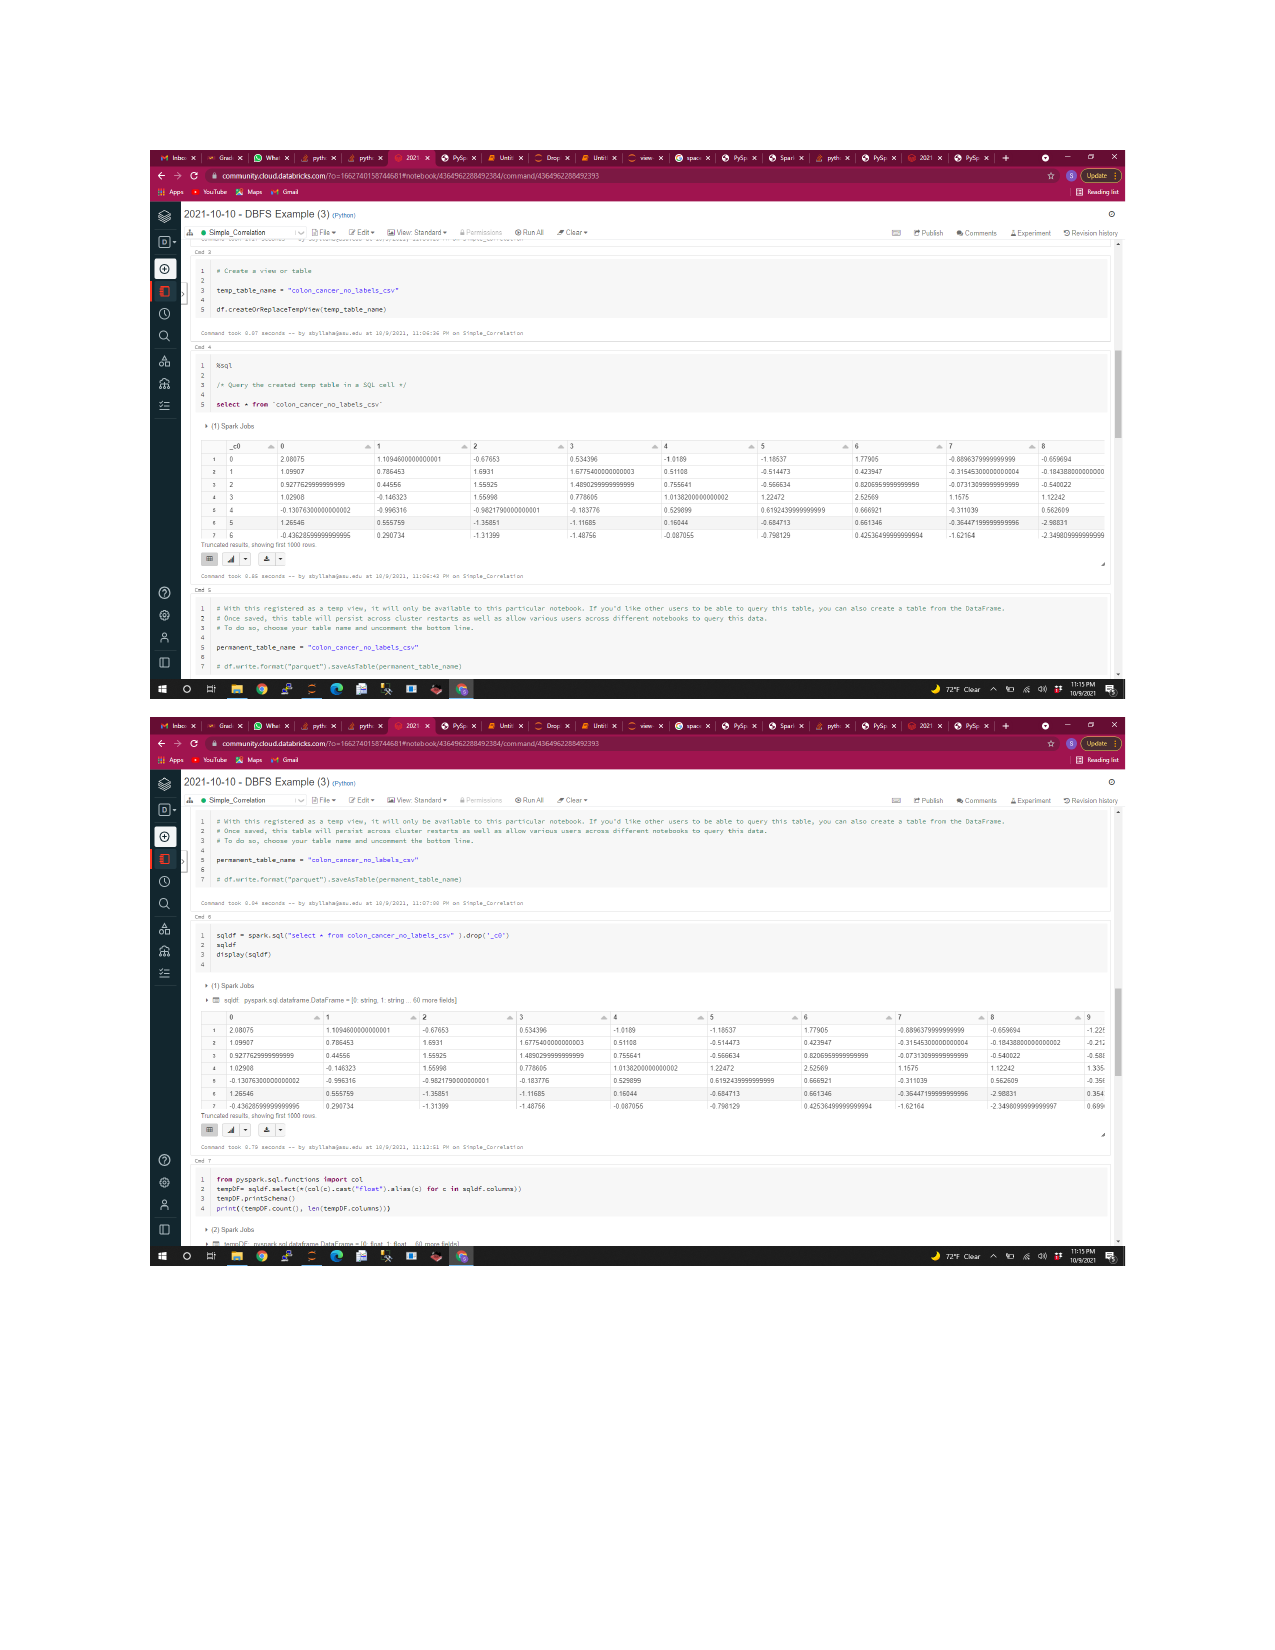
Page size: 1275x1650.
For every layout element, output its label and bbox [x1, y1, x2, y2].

picture [150, 150, 1125, 699]
picture [150, 717, 1125, 1266]
